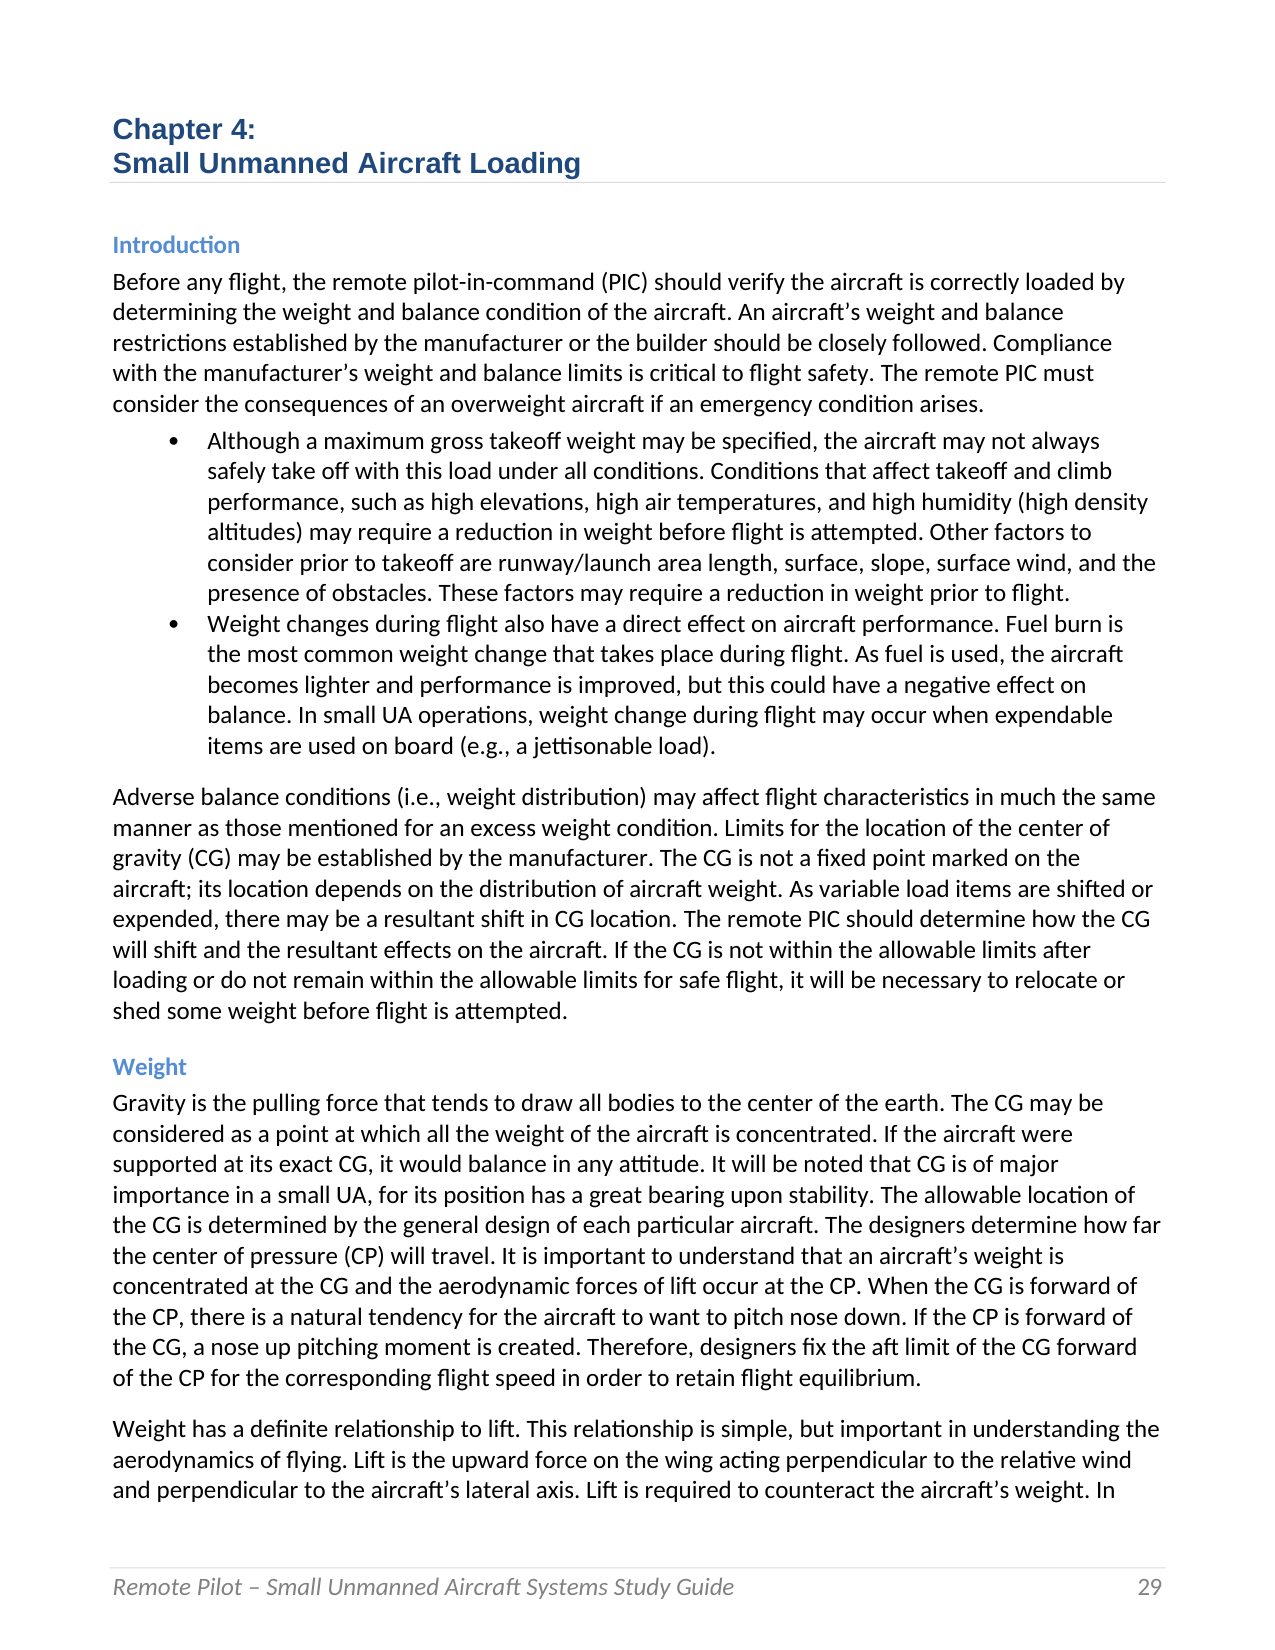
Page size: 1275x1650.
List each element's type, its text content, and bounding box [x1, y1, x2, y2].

subtitle Weight [112, 1051, 1252, 1081]
list Although a maximum gross takeoff weight may be specified, the aircraft may not always safely take off with this load under all conditions. Conditions that affect takeoff and climb performance, such as high elevations, high air temperatures, and high humidity (high density altitudes) may require a reduction in weight before flight is attempted. Other factors to consider prior to takeoff are runway/launch area length, surface, slope, surface wind, and the presence of obstacles. These factors may require a reduction in weight prior to flight. [169, 425, 1158, 608]
text Adverse balance conditions (i.e., weight distribution) may affect flight characteristics in much the same manner as those mentioned for an excess weight condition. Limits for the location of the center of gravity (CG) may be established by the manufacturer. The CG is not a fixed point marked on the aircraft; its location depends on the distribution of aircraft weight. As variable load items are shifted or expended, there may be a resultant shift in CG location. The remote PIC should determine how the CG will shift and the resultant effects on the aircraft. If the CG is not within the allowable limits after loading or do not remain within the allowable limits for safe flight, it will be necessary to relocate or shed some weight before flight is attempted. [112, 781, 1159, 1026]
text Weight has a definite relationship to lift. This relationship is simple, but important in understanding the aerodynamics of flying. Lift is the upward force on the wing acting perpendicular to the relative wind and perpendicular to the aircraft’s lateral axis. Lift is required to counteract the aircraft’s weight. In [112, 1413, 1162, 1505]
text Before any flight, the remote pilot-in-command (PIC) should verify the aircraft is correctly loaded by determining the weight and balance condition of the aircraft. An aircraft’s weight and balance restrictions established by the manufacturer or the builder should be closely followed. Compliance with the manufacturer’s weight and balance limits is critical to flight safety. The remote PIC must consider the consequences of an overweight aircraft if an emergency condition arises. [112, 266, 1154, 419]
text Gravity is the pulling force that tends to draw all bodies to the center of the earth. The CG may be considered as a point at which all the weight of the aircraft is concentrated. If the aircraft were supported at its exact CG, it would balance in any attitude. It will be noted that CG is of major importance in a small UA, for its position has a great bearing upon stability. The allowable location of the CG is determined by the general design of each particular aircraft. The designers determine how far the center of pressure (CP) will travel. It is important to understand that an aircraft’s weight is concentrated at the CG and the aerodynamic forces of lift occur at the CP. When the CG is forward of the CP, there is a natural tendency for the aircraft to want to pitch nose down. If the CP is forward of the CG, a nose up pitching moment is created. Therefore, designers fix the aft limit of the CG forward of the CP for the corresponding flight speed in order to retain flight equilibrium. [112, 1087, 1162, 1393]
list Weight changes during flight also have a direct effect on aircraft performance. Fuel burn is the most common weight change that takes place during flight. As fuel is used, the aircraft becomes lighter and performance is improved, but this could have a negative effect on balance. In small UA operations, weight change during flight may occur when expendable items are used on board (e.g., a jettisonable load). [169, 608, 1126, 761]
subtitle Introduction [112, 229, 1252, 260]
subtitle Chapter 4: [112, 112, 1252, 146]
text Small Unmanned Aircraft Loading [112, 146, 1252, 179]
